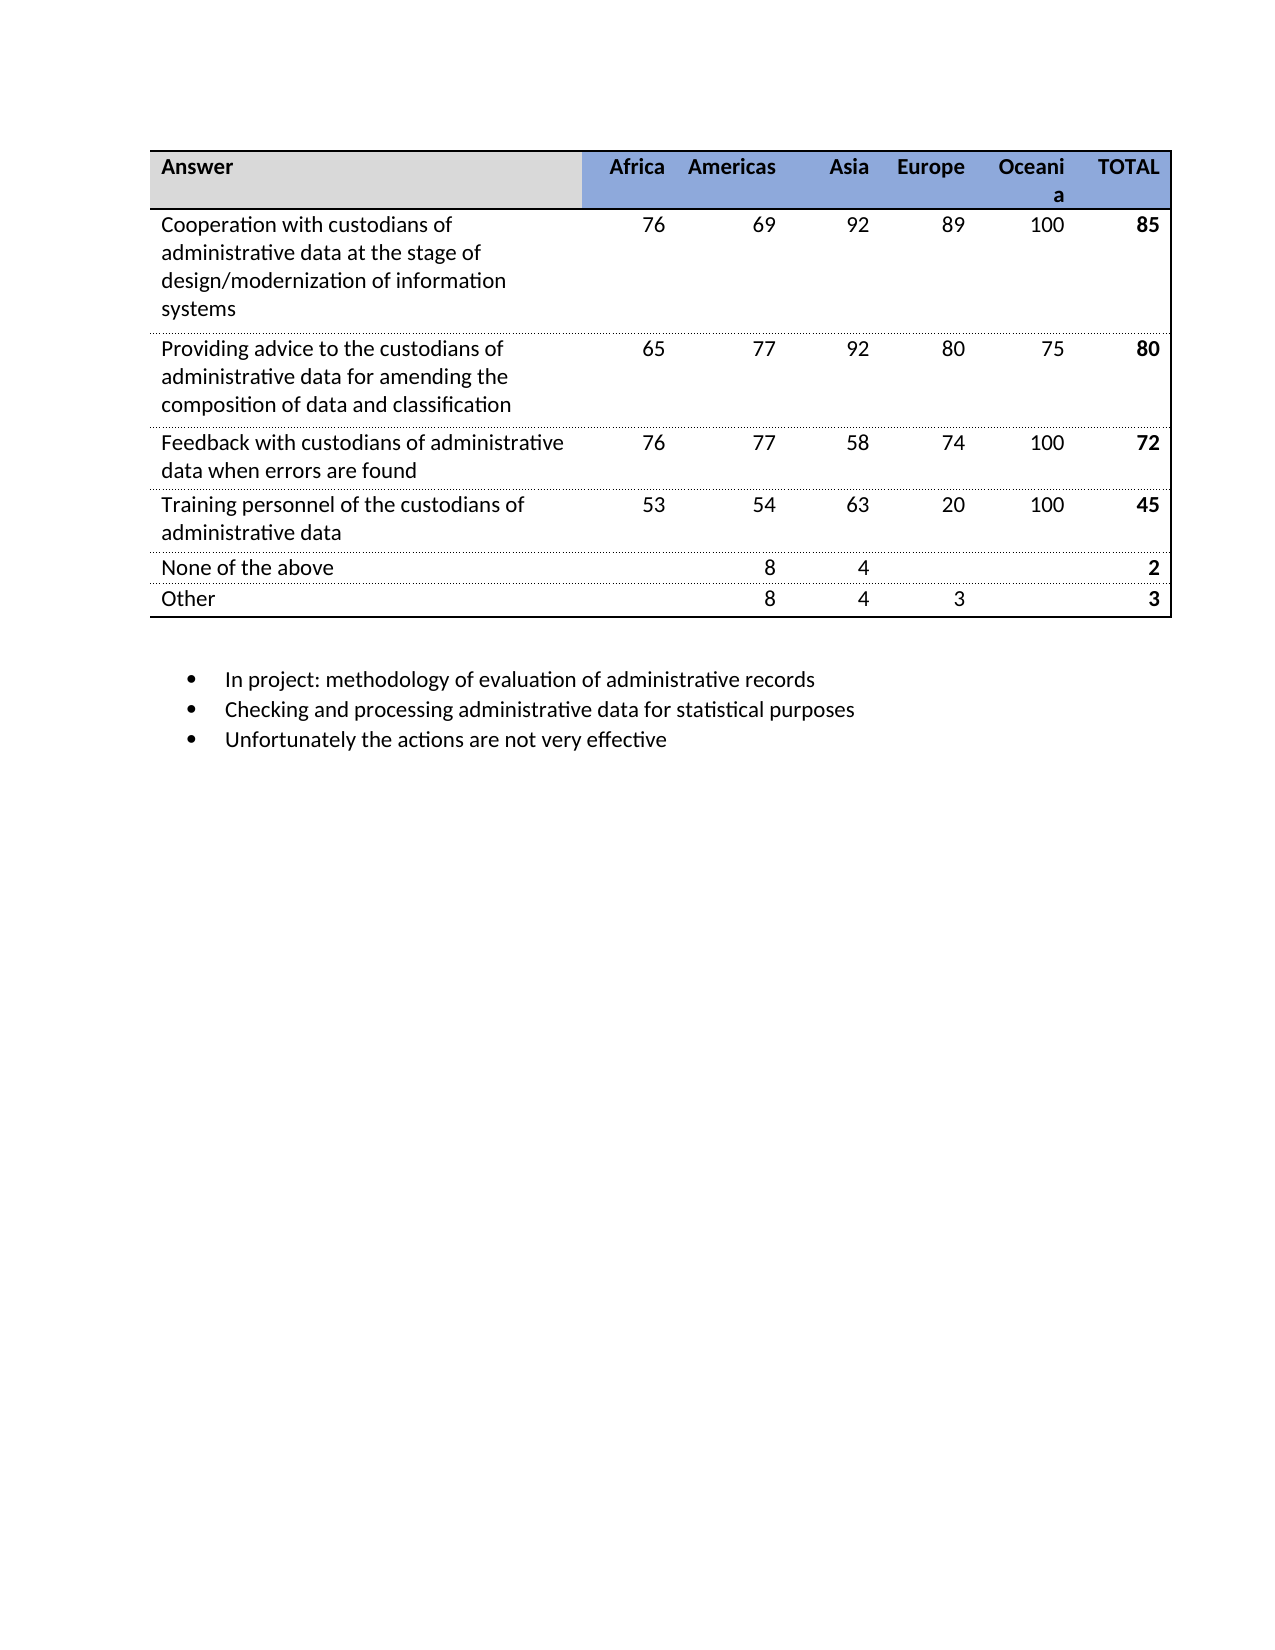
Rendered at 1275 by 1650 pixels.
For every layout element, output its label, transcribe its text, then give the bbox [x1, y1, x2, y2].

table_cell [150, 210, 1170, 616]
list In project: methodology of evaluation of administrative records [187, 665, 1125, 693]
list Unfortunately the actions are not very effective [187, 725, 1125, 753]
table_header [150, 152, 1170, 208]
list Checking and processing administrative data for statistical purposes [187, 695, 1125, 723]
